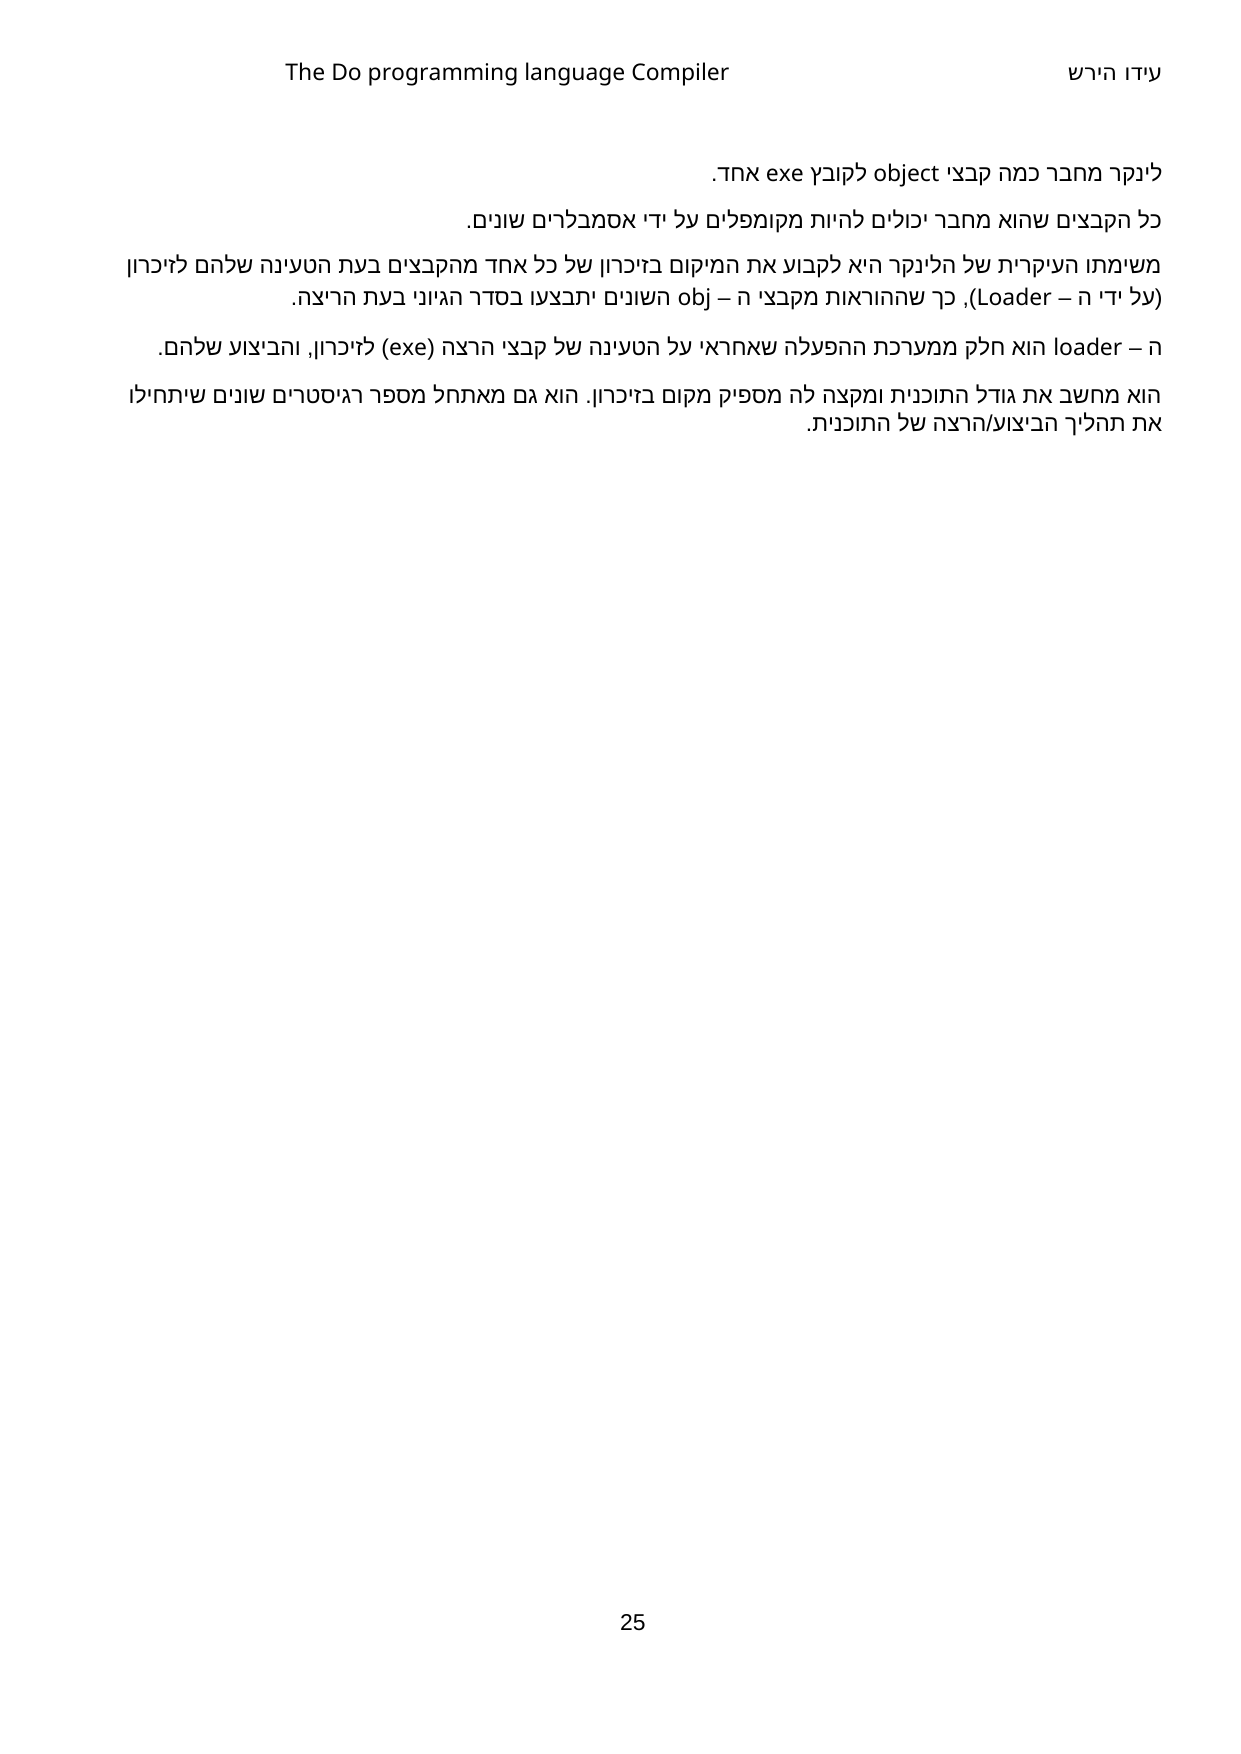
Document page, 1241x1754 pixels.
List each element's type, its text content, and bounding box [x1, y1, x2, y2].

text משימתו העיקרית של הלינקר היא לקבוע את המיקום בזיכרון של כל אחד מהקבצים בעת הטעינה שלהם לזיכרון (על ידי ה – Loader), כך שההוראות מקבצי ה – obj השונים יתבצעו בסדר הגיוני בעת הריצה. [103, 252, 1162, 312]
text כל הקבצים שהוא מחבר יכולים להיות מקומפלים על ידי אסמבלרים שונים. [103, 207, 1162, 233]
text ה – loader הוא חלק ממערכת ההפעלה שאחראי על הטעינה של קבצי הרצה (exe) לזיכרון, והביצוע שלהם. [103, 331, 1162, 362]
text לינקר מחבר כמה קבצי object לקובץ exe אחד. [103, 157, 1162, 188]
text הוא מחשב את גודל התוכנית ומקצה לה מספיק מקום בזיכרון. הוא גם מאתחל מספר רגיסטרים שונים שיתחילו את תהליך הביצוע/הרצה של התוכנית. [103, 382, 1162, 436]
